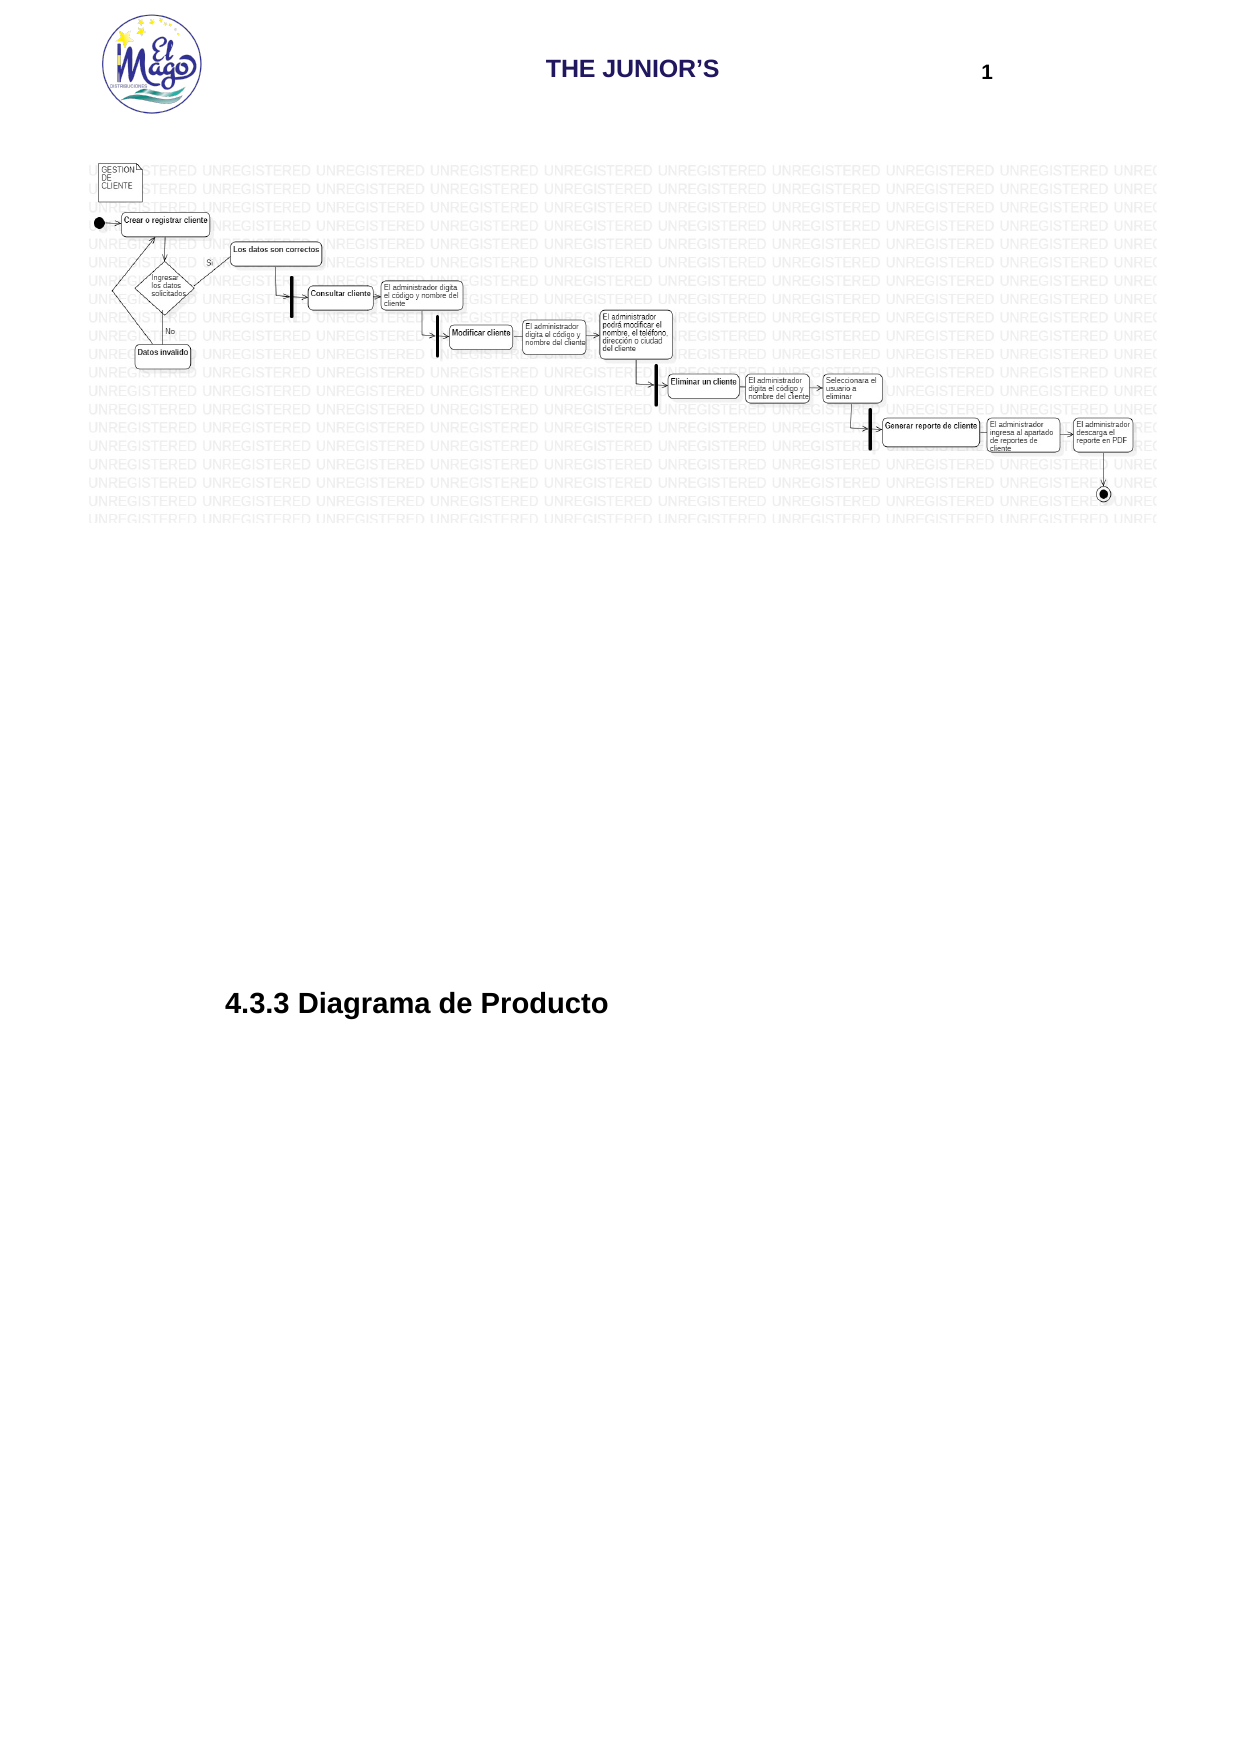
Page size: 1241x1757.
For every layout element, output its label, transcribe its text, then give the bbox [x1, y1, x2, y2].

picture [87, 8, 216, 115]
subtitle 4.3.3 Diagrama de Producto [225, 986, 1234, 1019]
picture [88, 157, 1156, 524]
